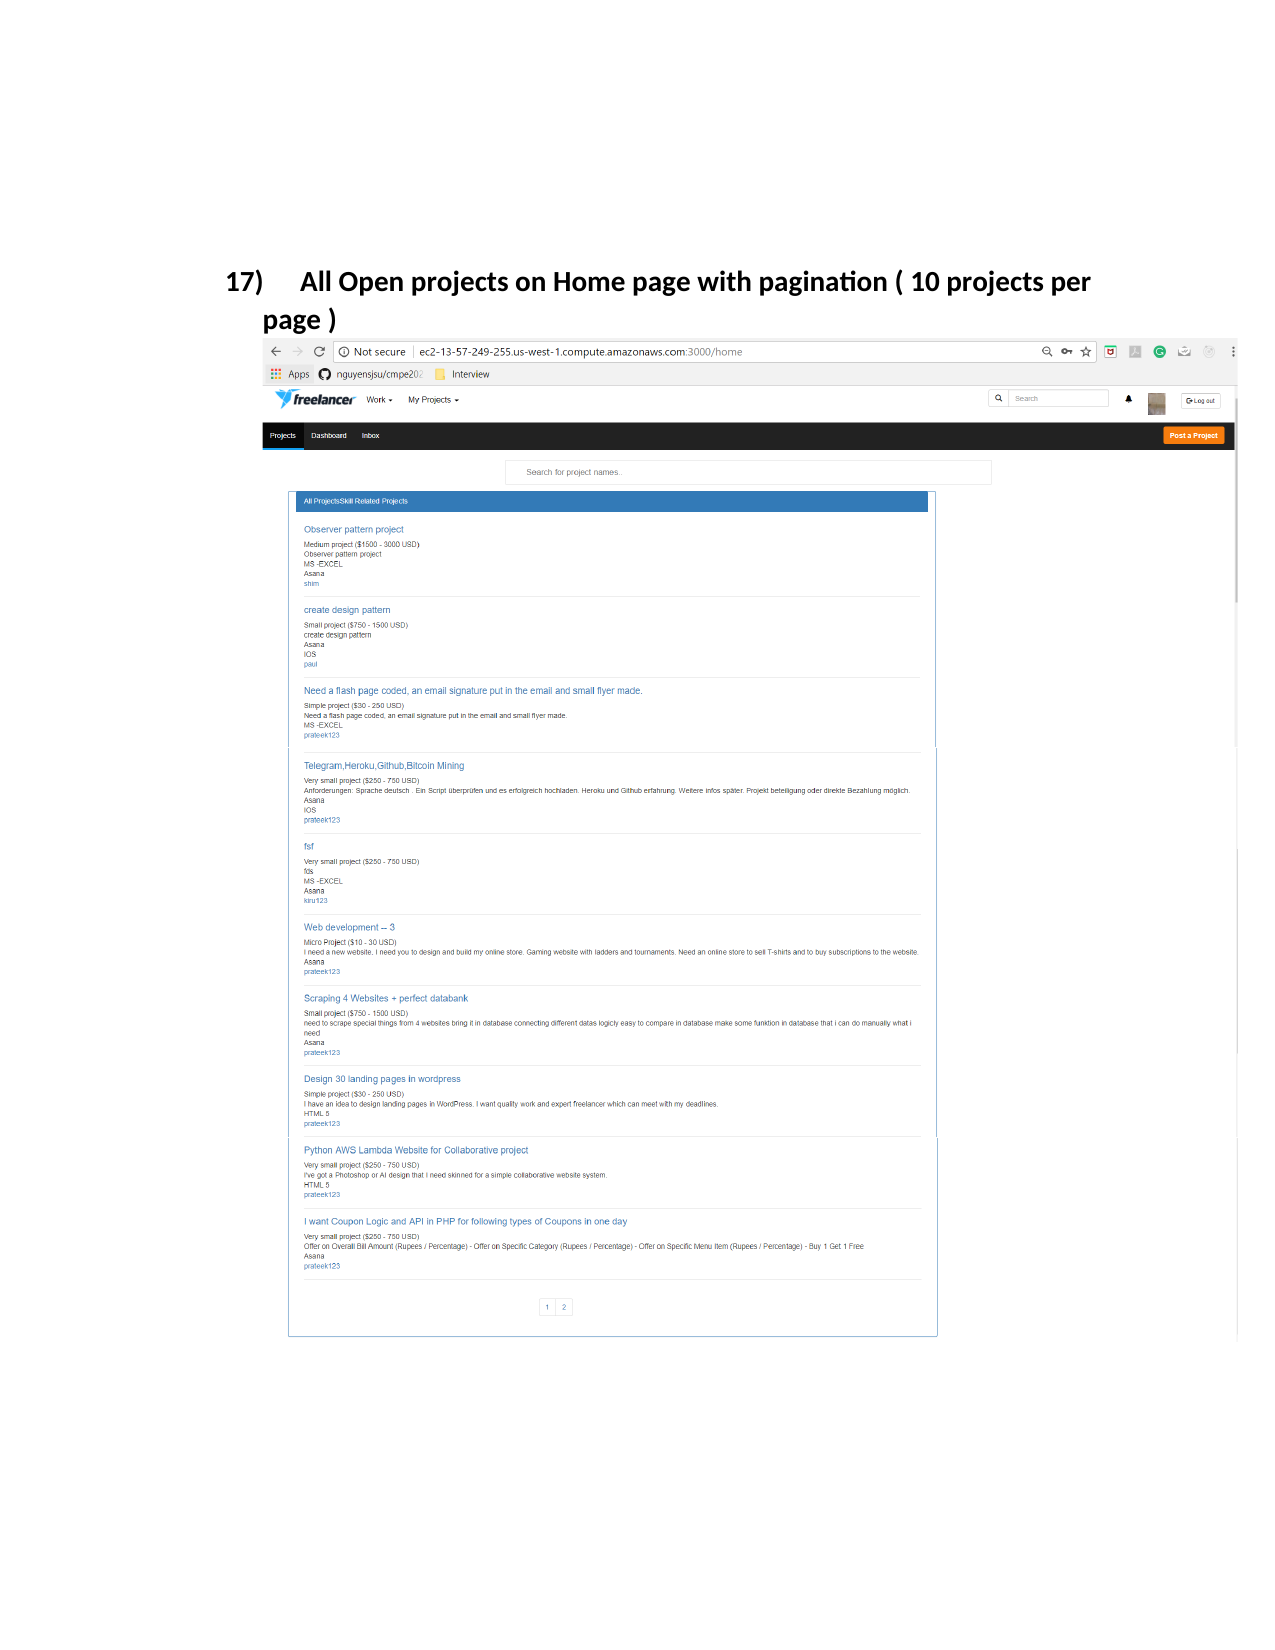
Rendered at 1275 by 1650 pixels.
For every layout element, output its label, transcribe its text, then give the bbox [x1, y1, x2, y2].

picture [262, 338, 1238, 747]
picture [262, 1138, 1238, 1342]
list All Open projects on Home page with pagination ( 10 projects per page ) [225, 263, 1125, 336]
picture [262, 748, 1238, 1137]
